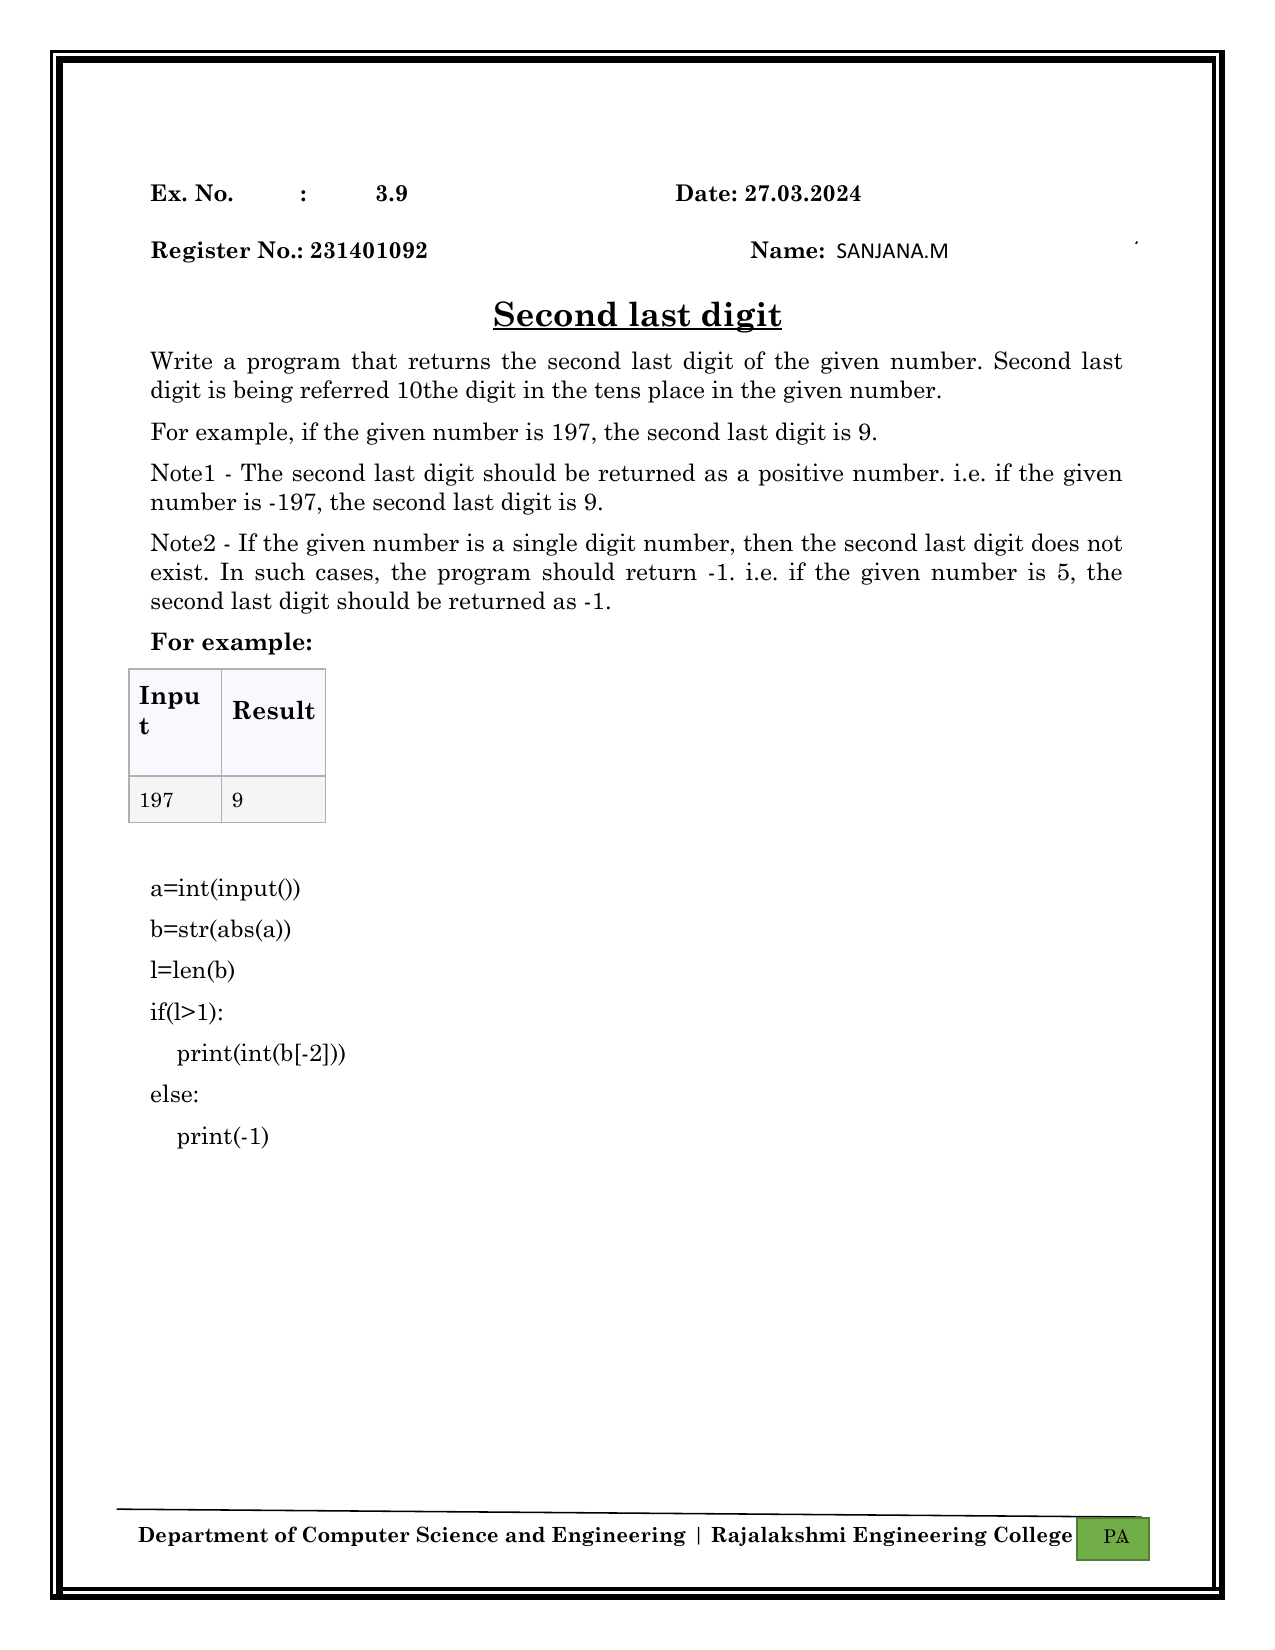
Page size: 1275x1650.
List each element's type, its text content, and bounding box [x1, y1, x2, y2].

text Register No.: 231401092 Name: SANJANA.M [150, 236, 1125, 264]
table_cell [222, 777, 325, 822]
text if(l>1): [150, 996, 1125, 1025]
text Note2 - If the given number is a single digit number, then the second last digit does not exist. In such cases, the program should return -1. i.e. if the given number is 5, the second last digit should be returned as -1. [150, 528, 1125, 614]
text Note1 - The second last digit should be returned as a positive number. i.e. if the given number is -197, the second last digit is 9. [150, 458, 1125, 515]
text Write a program that returns the second last digit of the given number. Second last digit is being referred 10the digit in the tens place in the given number. [150, 346, 1125, 404]
text a=int(input()) [150, 872, 1125, 901]
text b=str(abs(a)) [150, 914, 1125, 943]
text print(int(b[-2])) [150, 1038, 1125, 1067]
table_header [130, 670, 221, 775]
text l=len(b) [150, 955, 1125, 984]
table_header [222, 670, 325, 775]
text Ex. No. : 3.9 Date: 27.03.2024 [150, 179, 1125, 207]
text print(-1) [150, 1121, 1125, 1149]
text else: [150, 1079, 1125, 1108]
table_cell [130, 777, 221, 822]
text Second last digit [150, 293, 1125, 333]
text For example, if the given number is 197, the second last digit is 9. [150, 416, 1125, 445]
text For example: [150, 627, 1125, 656]
